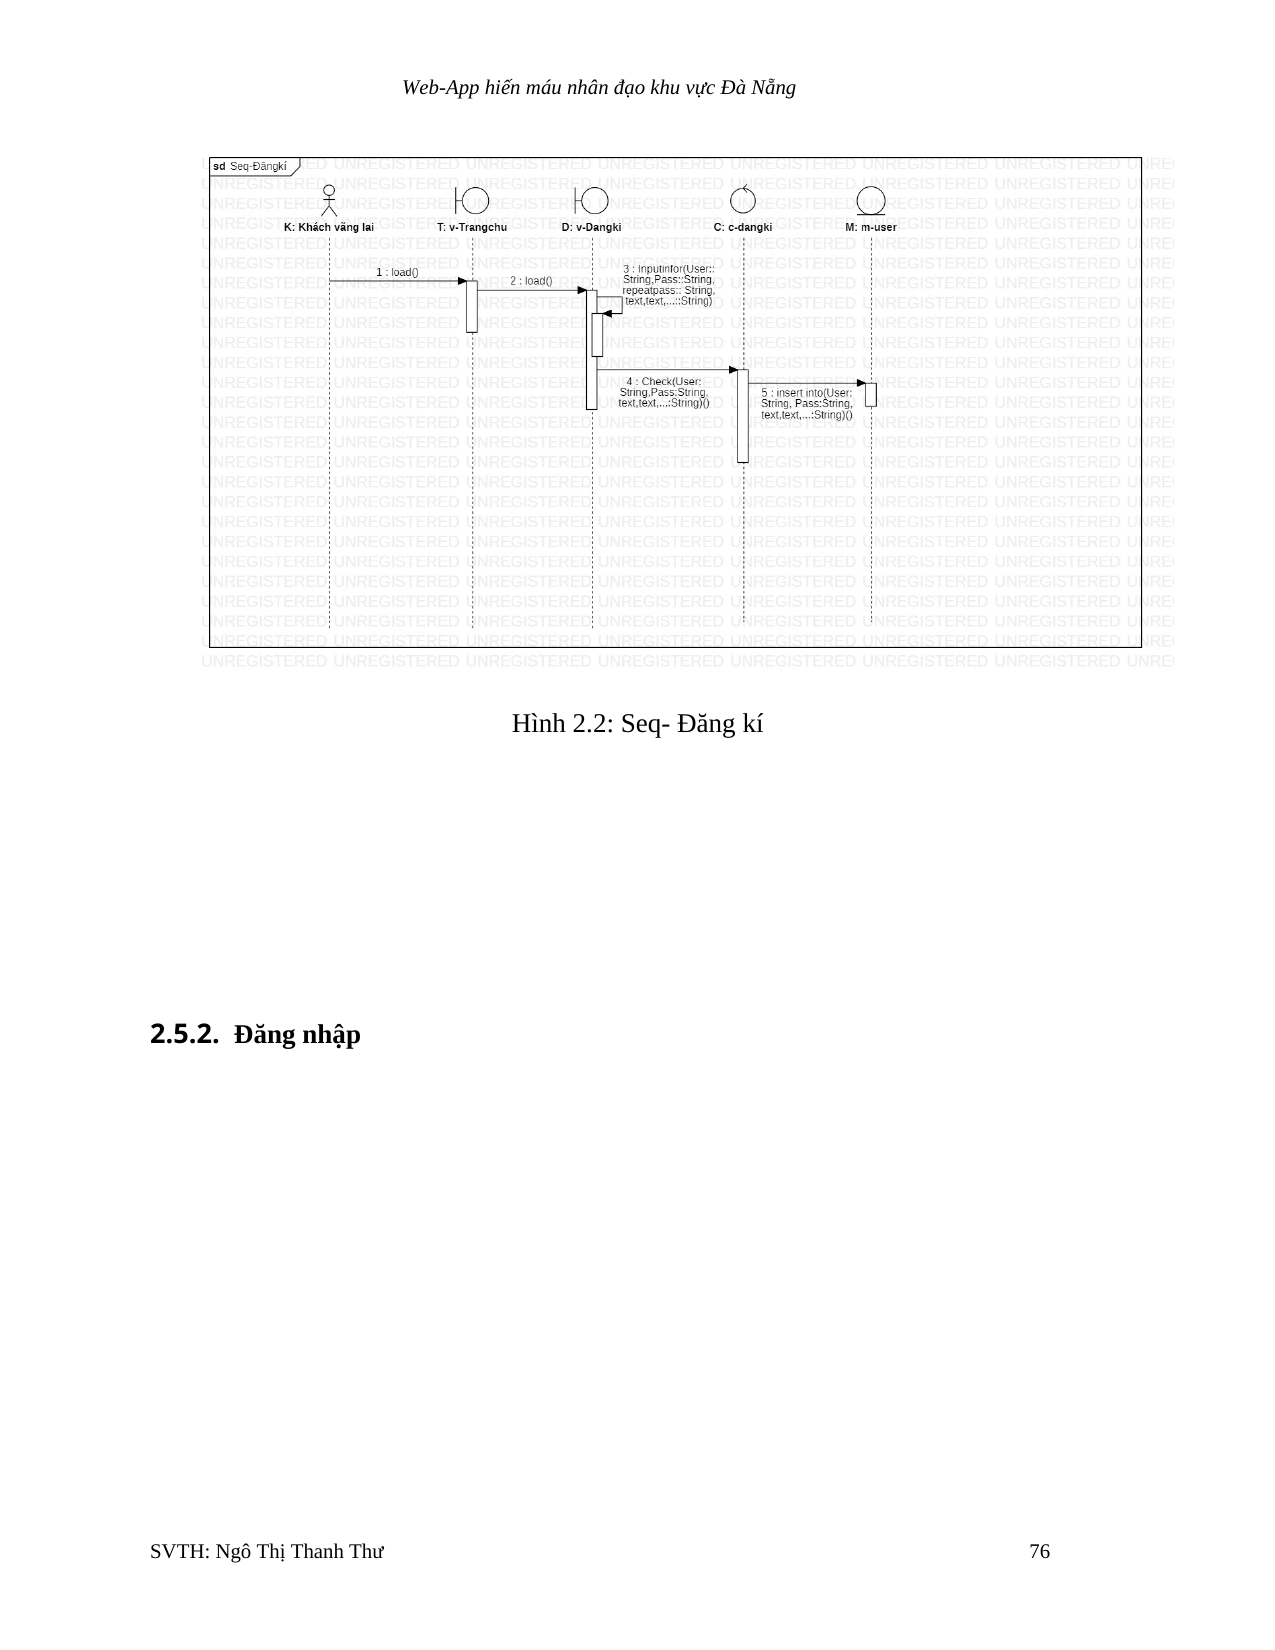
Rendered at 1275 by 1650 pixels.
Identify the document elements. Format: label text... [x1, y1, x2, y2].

subtitle Seq- Đăng kí [150, 707, 1125, 738]
subtitle Đăng nhập [150, 1014, 1125, 1051]
picture [201, 150, 1174, 680]
